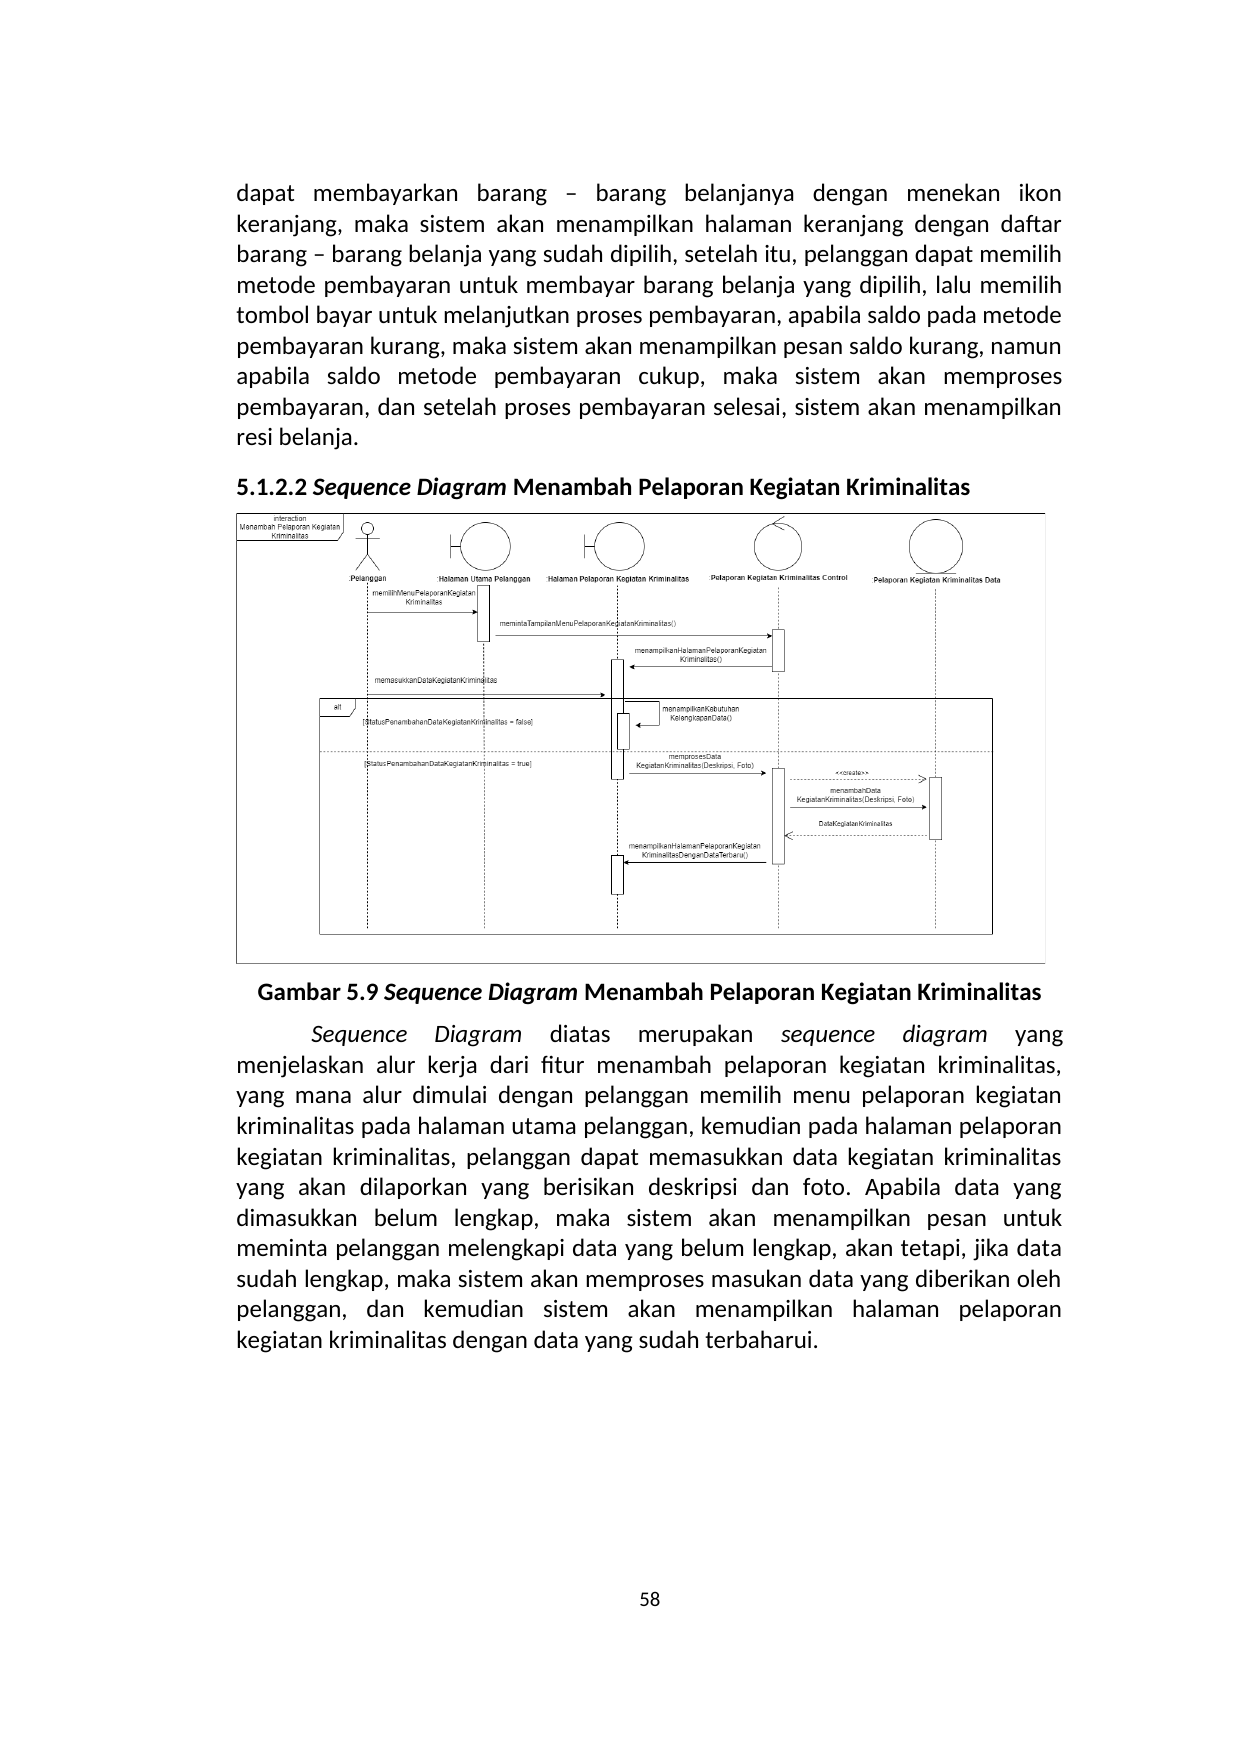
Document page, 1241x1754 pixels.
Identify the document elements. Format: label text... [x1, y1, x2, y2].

subtitle Sequence Diagram Menambah Pelaporan Kegiatan Kriminalitas [236, 471, 1063, 501]
picture [236, 513, 1046, 964]
text Sequence Diagram diatas merupakan sequence diagram yang menjelaskan alur kerja dari fitur menambah pelaporan kegiatan kriminalitas, yang mana alur dimulai dengan pelanggan memilih menu pelaporan kegiatan kriminalitas pada halaman utama pelanggan, kemudian pada halaman pelaporan kegiatan kriminalitas, pelanggan dapat memasukkan data kegiatan kriminalitas yang akan dilaporkan yang berisikan deskripsi dan foto. Apabila data yang dimasukkan belum lengkap, maka sistem akan menampilkan pesan untuk meminta pelanggan melengkapi data yang belum lengkap, akan tetapi, jika data sudah lengkap, maka sistem akan memproses masukan data yang diberikan oleh pelanggan, dan kemudian sistem akan menampilkan halaman pelaporan kegiatan kriminalitas dengan data yang sudah terbaharui. [236, 1019, 1063, 1354]
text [236, 177, 1063, 452]
